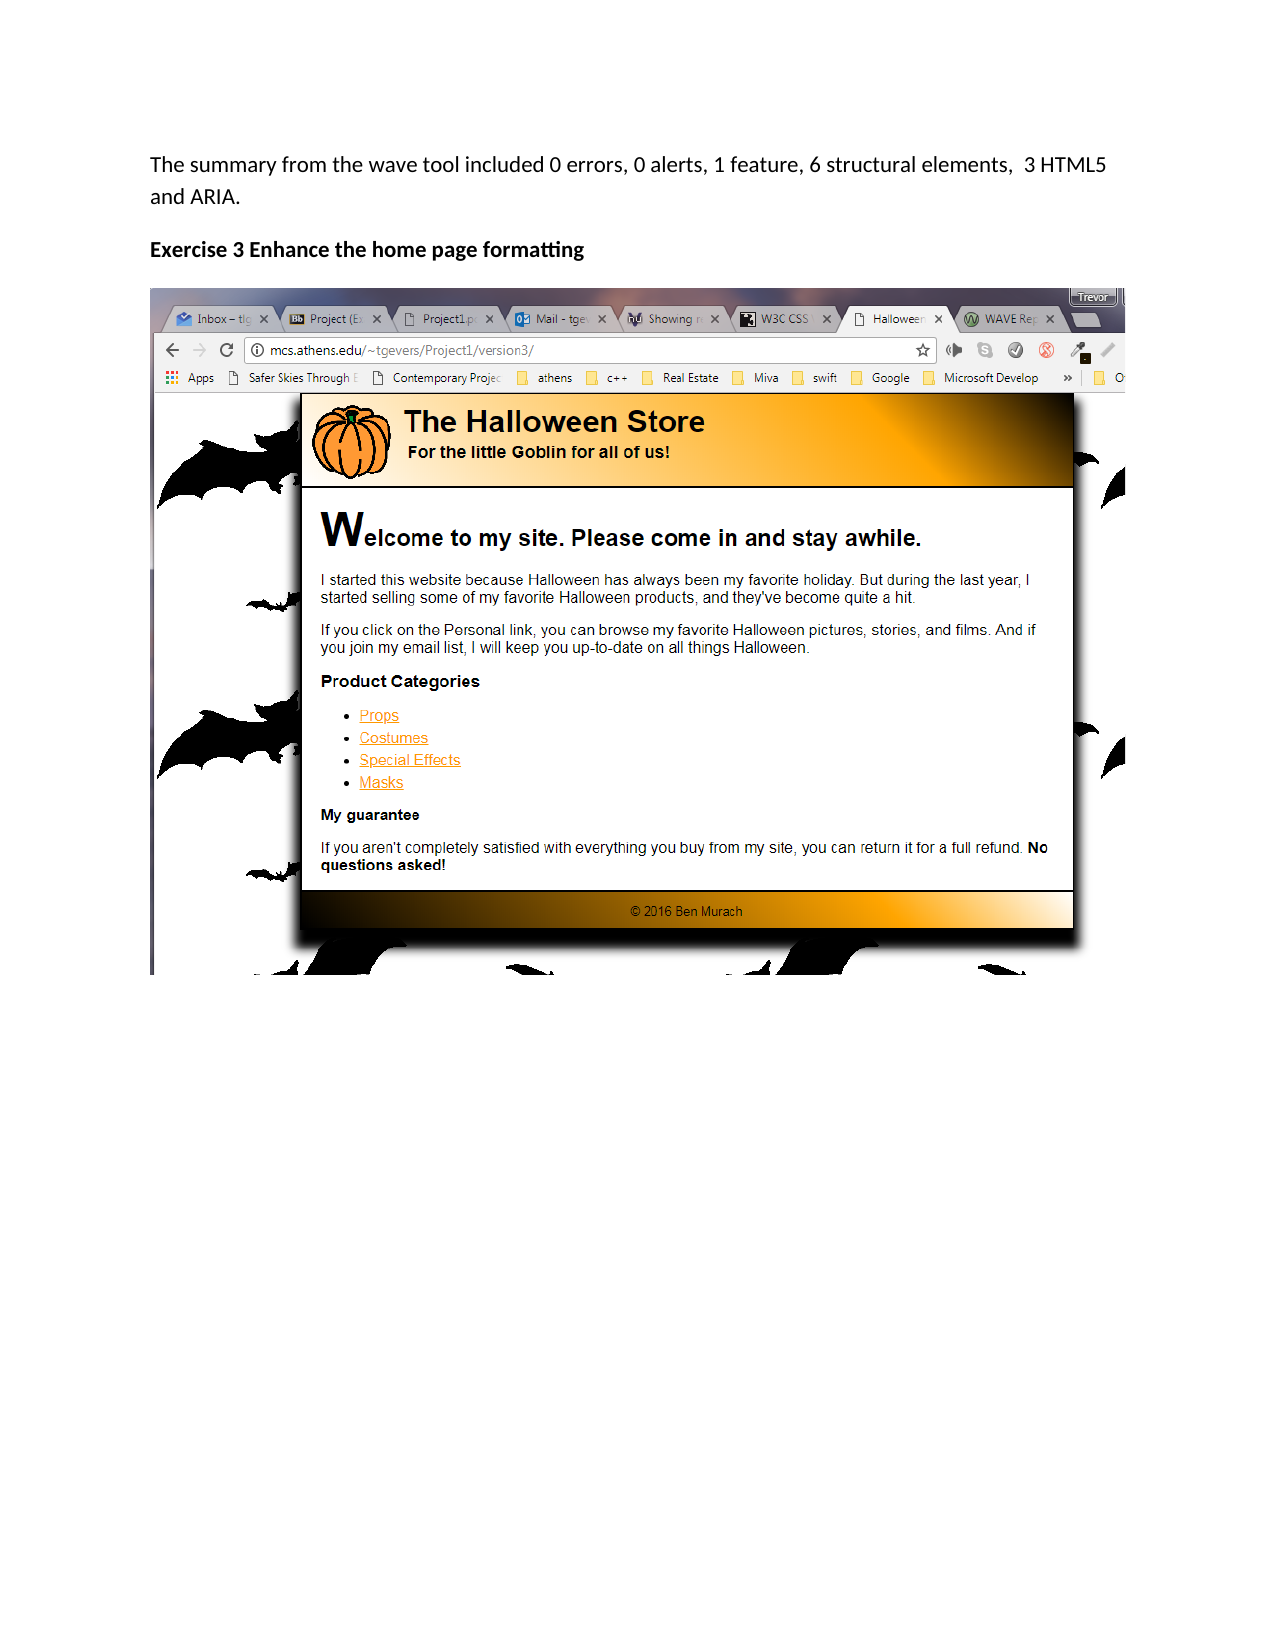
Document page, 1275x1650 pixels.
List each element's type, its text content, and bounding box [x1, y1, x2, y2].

picture [150, 288, 1125, 975]
text Exercise 3 Enhance the home page formatting [150, 235, 1125, 263]
text The summary from the wave tool included 0 errors, 0 alerts, 1 feature, 6 structural elements, 3 HTML5 and ARIA. [150, 150, 1125, 210]
